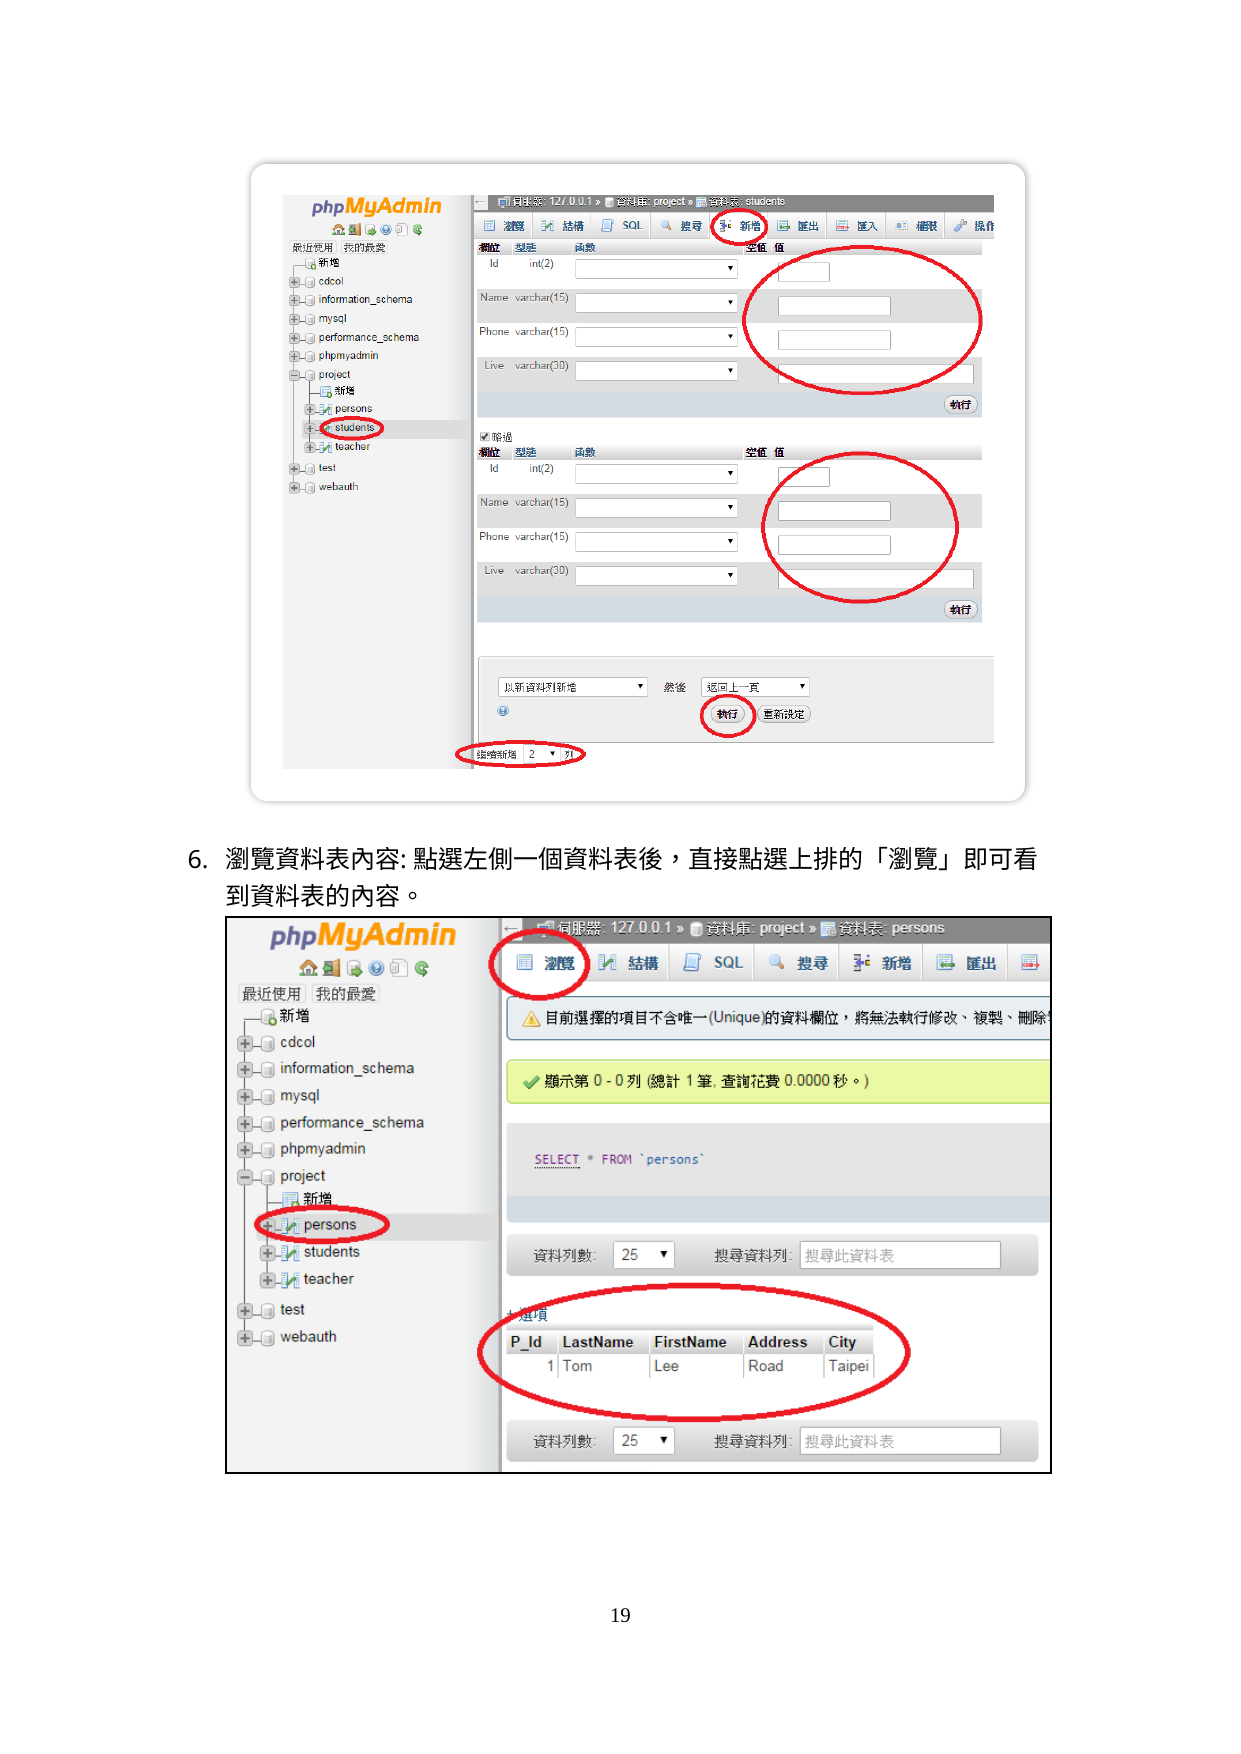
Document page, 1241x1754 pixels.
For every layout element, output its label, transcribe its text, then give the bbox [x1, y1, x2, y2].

picture [283, 195, 994, 769]
picture [227, 918, 1050, 1472]
